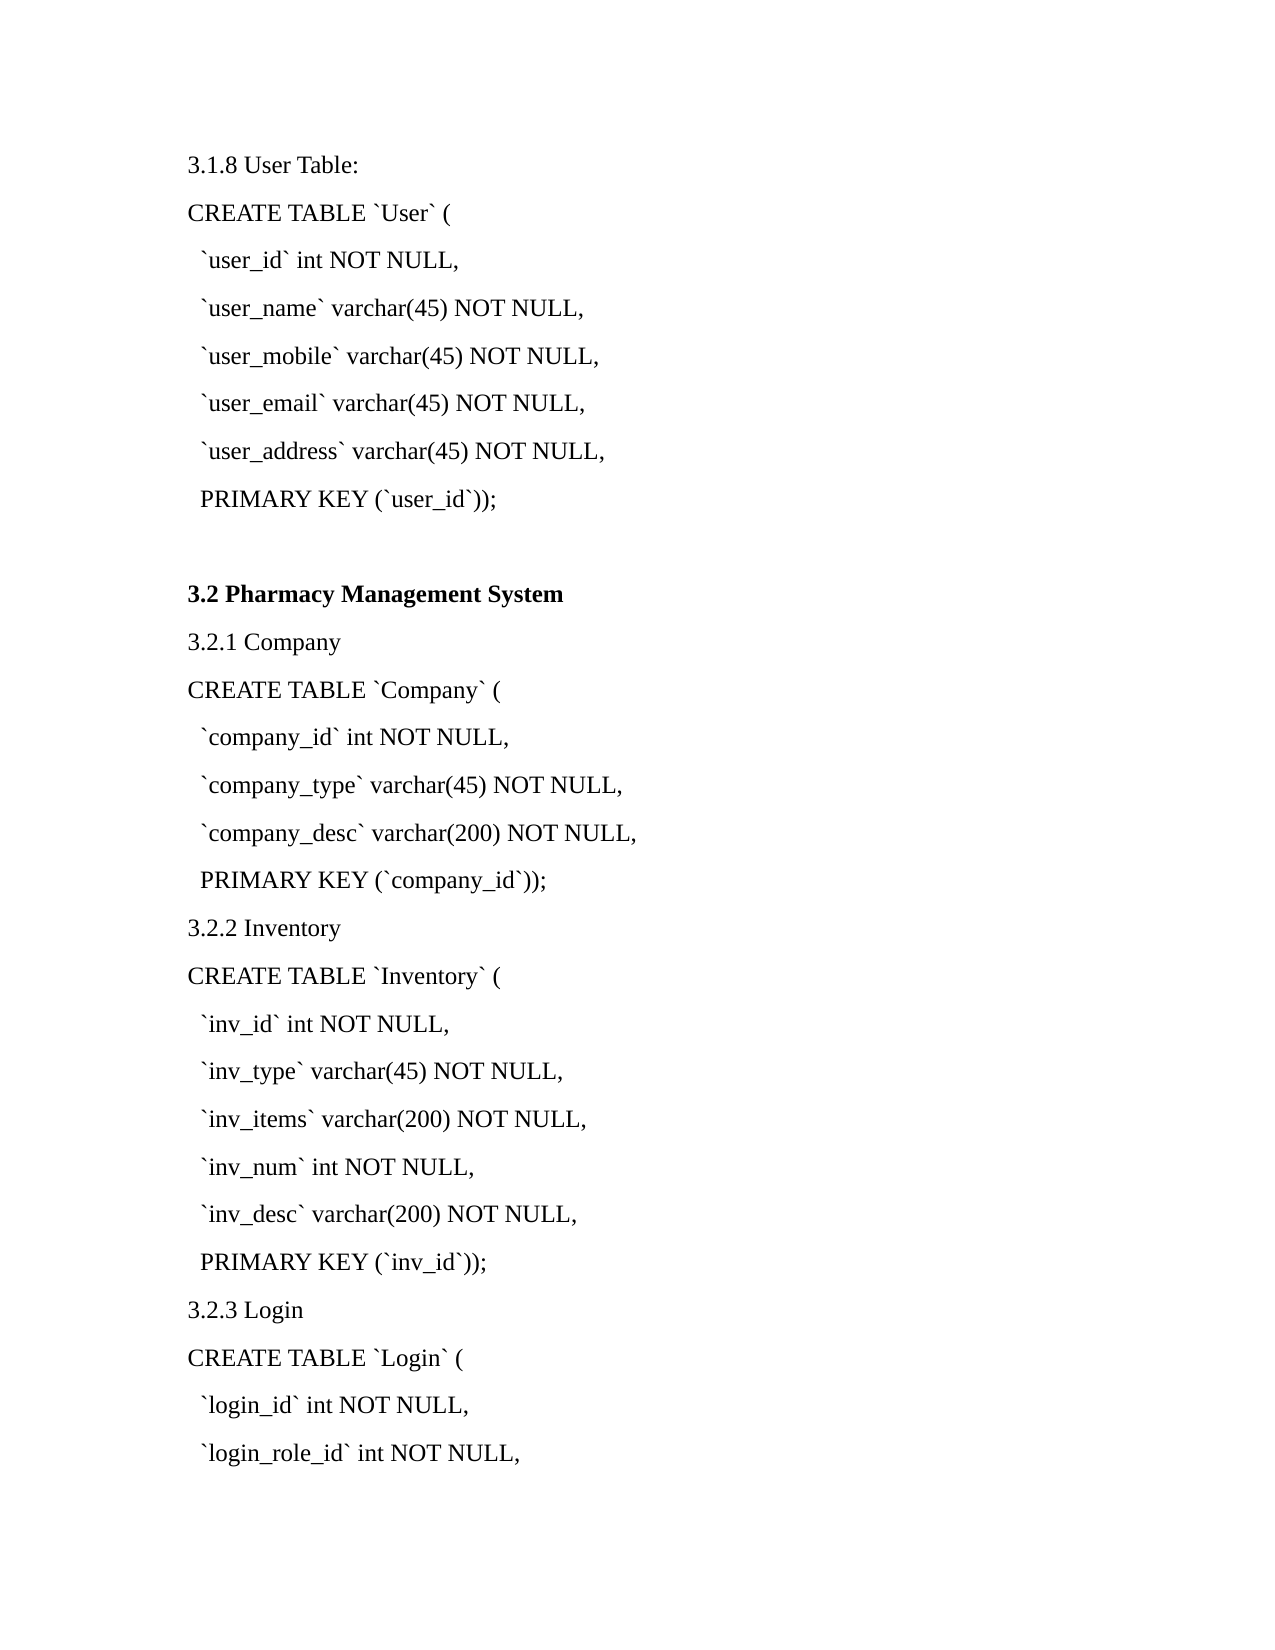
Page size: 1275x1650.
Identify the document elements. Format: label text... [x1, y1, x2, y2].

text `user_address` varchar(45) NOT NULL, [187, 436, 1125, 465]
text PRIMARY KEY (`inv_id`)); [187, 1247, 1125, 1276]
text CREATE TABLE `Login` ( [187, 1343, 1125, 1371]
text `user_mobile` varchar(45) NOT NULL, [187, 341, 1125, 369]
text `company_type` varchar(45) NOT NULL, [187, 770, 1125, 799]
text `company_id` int NOT NULL, [187, 722, 1125, 751]
text 3.1.8 User Table: [187, 150, 1125, 179]
text `user_email` varchar(45) NOT NULL, [187, 388, 1125, 417]
text `inv_num` int NOT NULL, [187, 1152, 1125, 1181]
text `inv_type` varchar(45) NOT NULL, [187, 1056, 1125, 1085]
text `inv_id` int NOT NULL, [187, 1009, 1125, 1037]
text CREATE TABLE `User` ( [187, 198, 1125, 226]
text 3.2.1 Company [187, 627, 1125, 656]
text `login_id` int NOT NULL, [187, 1390, 1125, 1419]
text PRIMARY KEY (`company_id`)); [187, 866, 1125, 894]
text `inv_desc` varchar(200) NOT NULL, [187, 1199, 1125, 1228]
text `user_id` int NOT NULL, [187, 245, 1125, 274]
text `login_role_id` int NOT NULL, [187, 1438, 1125, 1467]
text 3.2 Pharmacy Management System [187, 579, 1125, 608]
text `user_name` varchar(45) NOT NULL, [187, 293, 1125, 322]
text CREATE TABLE `Inventory` ( [187, 961, 1125, 990]
text PRIMARY KEY (`user_id`)); [187, 484, 1125, 513]
text 3.2.2 Inventory [187, 913, 1125, 942]
text `inv_items` varchar(200) NOT NULL, [187, 1104, 1125, 1133]
text 3.2.3 Login [187, 1295, 1125, 1324]
text CREATE TABLE `Company` ( [187, 675, 1125, 703]
text `company_desc` varchar(200) NOT NULL, [187, 818, 1125, 847]
